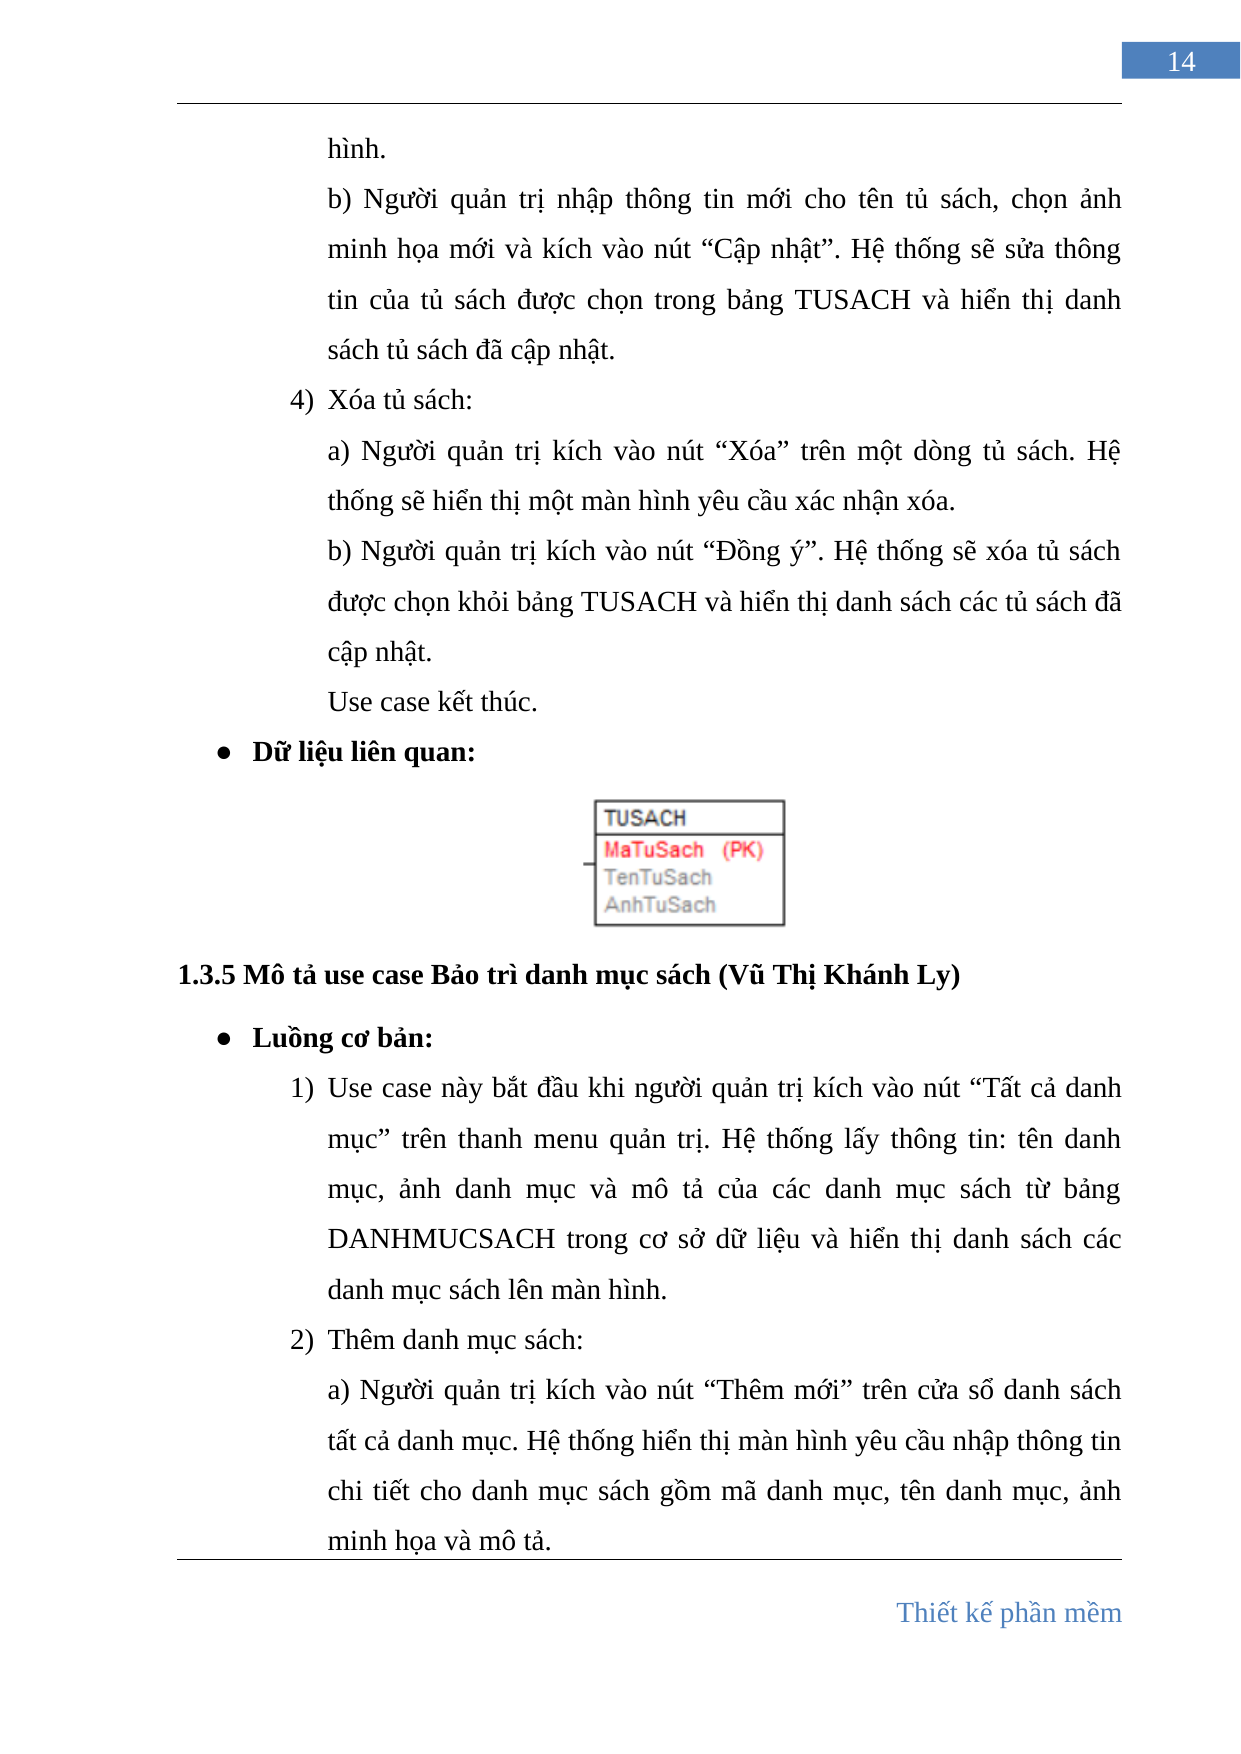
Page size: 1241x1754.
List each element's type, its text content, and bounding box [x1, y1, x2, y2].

text b) Người quản trị nhập thông tin mới cho tên tủ sách, chọn ảnh minh họa mới và kích vào nút “Cập nhật”. Hệ thống sẽ sửa thông tin của tủ sách được chọn trong bảng TUSACH và hiển thị danh sách tủ sách đã cập nhật. [327, 181, 1122, 366]
list Luồng cơ bản: [215, 1020, 1122, 1054]
list Thêm danh mục sách: [290, 1322, 1122, 1356]
list Xóa tủ sách: [290, 382, 1122, 416]
text b) Người quản trị kích vào nút “Đồng ý”. Hệ thống sẽ xóa tủ sách được chọn khỏi bảng TUSACH và hiển thị danh sách các tủ sách đã cập nhật. [327, 533, 1122, 667]
text a) Người quản trị kích vào nút “Thêm mới” trên cửa sổ danh sách tất cả danh mục. Hệ thống hiển thị màn hình yêu cầu nhập thông tin chi tiết cho danh mục sách gồm mã danh mục, tên danh mục, ảnh minh họa và mô tả. [327, 1372, 1122, 1557]
list Dữ liệu liên quan: [215, 734, 1122, 768]
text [327, 131, 1122, 164]
text a) Người quản trị kích vào nút “Xóa” trên một dòng tủ sách. Hệ thống sẽ hiển thị một màn hình yêu cầu xác nhận xóa. [327, 433, 1122, 517]
list Use case này bắt đầu khi người quản trị kích vào nút “Tất cả danh mục” trên thanh menu quản trị. Hệ thống lấy thông tin: tên danh mục, ảnh danh mục và mô tả của các danh mục sách từ bảng DANHMUCSACH trong cơ sở dữ liệu và hiển thị danh sách các danh mục sách lên màn hình. [290, 1071, 1122, 1305]
subtitle 1.3.5 Mô tả use case Bảo trì danh mục sách (Vũ Thị Khánh Ly) [177, 957, 1122, 991]
picture [583, 785, 792, 932]
text Use case kết thúc. [327, 684, 1122, 718]
